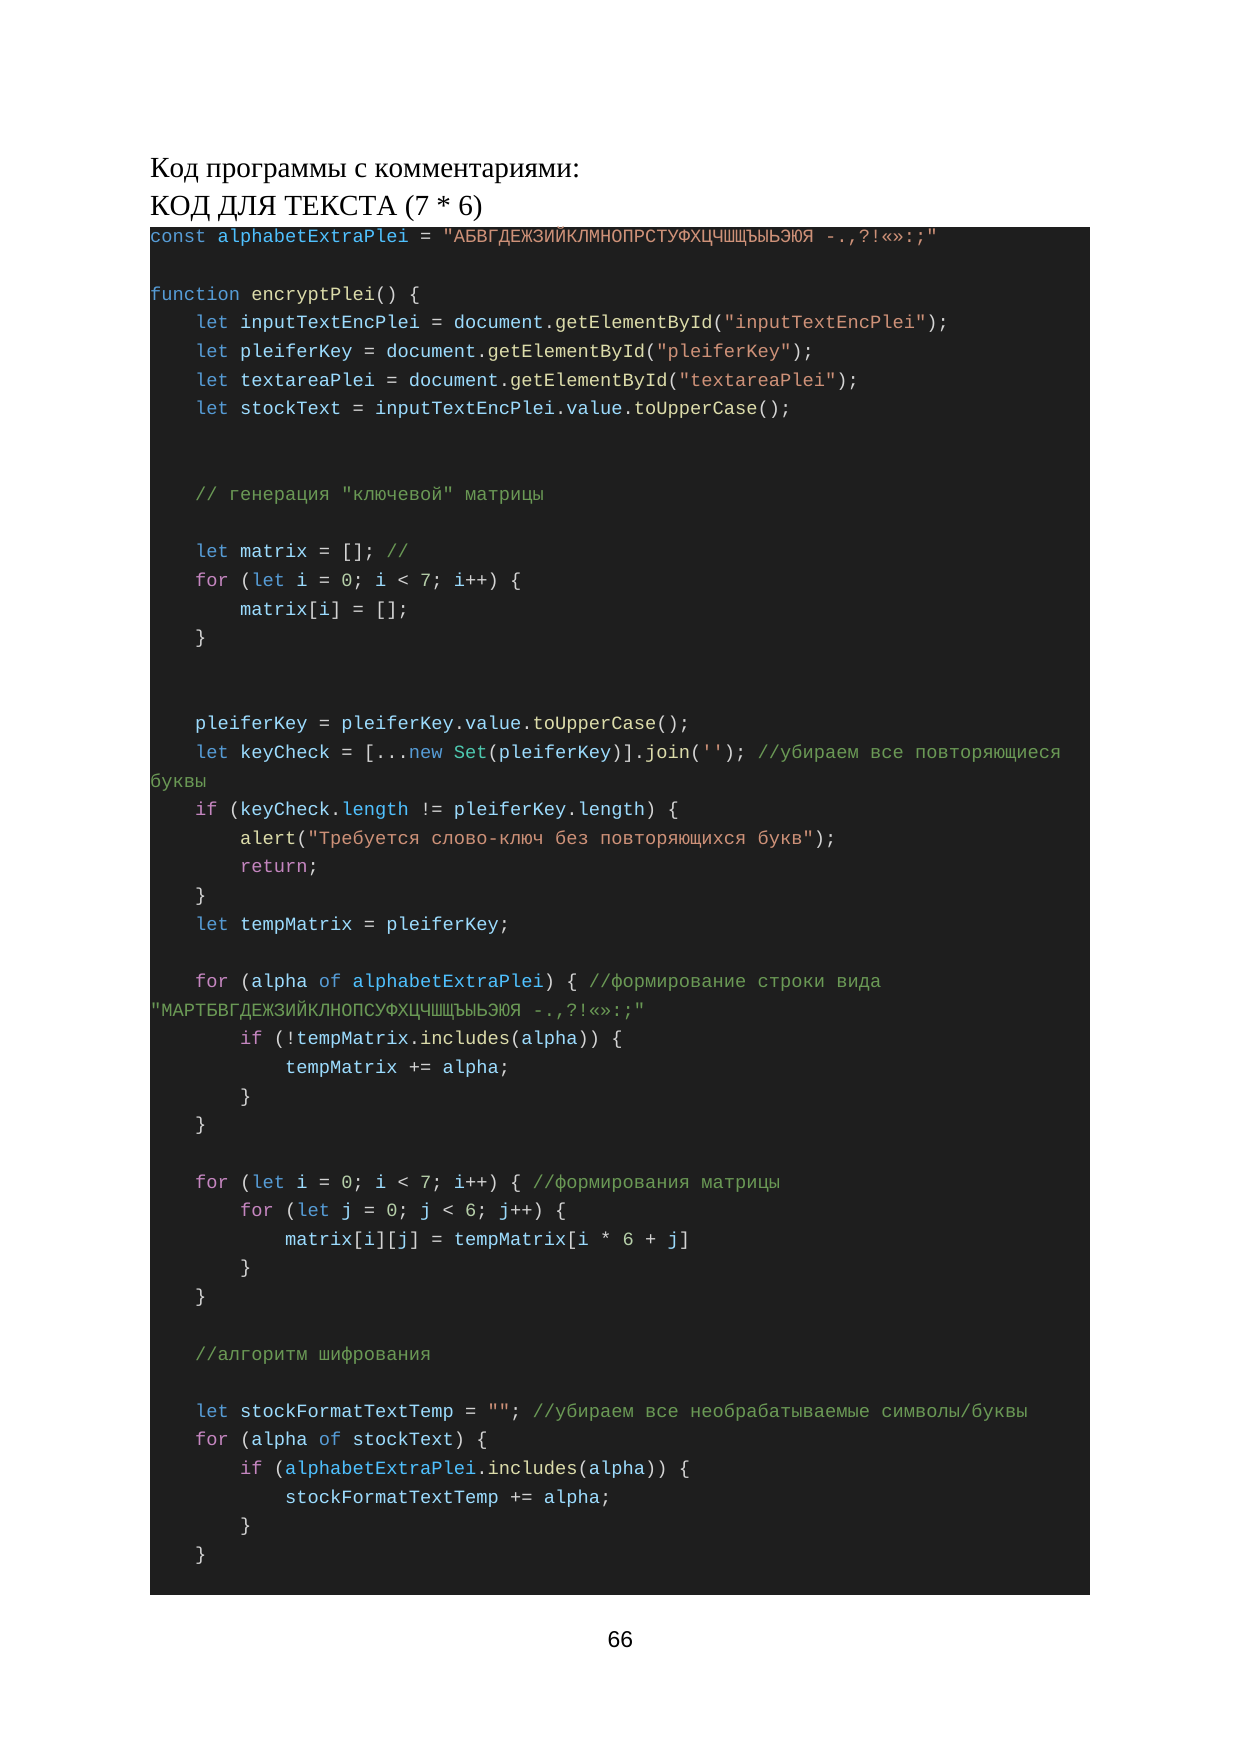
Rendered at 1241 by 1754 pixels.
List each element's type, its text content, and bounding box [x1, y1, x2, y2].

text //алгоритм шифрования [150, 1344, 1090, 1366]
text let stockFormatTextTemp = ""; //убираем все необрабатываемые символы/буквы [150, 1402, 1090, 1423]
text } [150, 1287, 1090, 1308]
text } [150, 1516, 1090, 1537]
text function encryptPlei() { [150, 284, 1090, 306]
text let stockText = inputTextEncPlei.value.toUpperCase(); [150, 399, 1090, 420]
text tempMatrix += alpha; [150, 1058, 1090, 1079]
text pleiferKey = pleiferKey.value.toUpperCase(); [150, 714, 1090, 735]
text for (alpha of alphabetExtraPlei) { //формирование строки вида "МАРТБВГДЕЖЗИЙКЛНОПСУФХЦЧШЩЪЫЬЭЮЯ -.,?!«»:;" [150, 972, 1090, 1022]
text let keyCheck = [...new Set(pleiferKey)].join(''); //убираем все повторяющиеся буквы [150, 743, 1090, 793]
text Код программы с комментариями: [150, 150, 1090, 183]
text for (let j = 0; j < 6; j++) { [150, 1201, 1090, 1222]
text if (alphabetExtraPlei.includes(alpha)) { [150, 1459, 1090, 1480]
text } [150, 1115, 1090, 1136]
text } [150, 886, 1090, 907]
text let matrix = []; // [150, 542, 1090, 563]
text const alphabetExtraPlei = "АБВГДЕЖЗИЙКЛМНОПРСТУФХЦЧШЩЪЫЬЭЮЯ -.,?!«»:;" [150, 227, 1090, 248]
text alert("Требуется слово-ключ без повторяющихся букв"); [150, 829, 1090, 850]
text for (let i = 0; i < 7; i++) { //формирования матрицы [150, 1172, 1090, 1194]
text return; [150, 857, 1090, 878]
text let pleiferKey = document.getElementById("pleiferKey"); [150, 342, 1090, 363]
text if (!tempMatrix.includes(alpha)) { [150, 1029, 1090, 1050]
text } [150, 1258, 1090, 1279]
text if (keyCheck.length != pleiferKey.length) { [150, 800, 1090, 821]
text for (let i = 0; i < 7; i++) { [150, 571, 1090, 592]
text } [150, 628, 1090, 649]
text matrix[i][j] = tempMatrix[i * 6 + j] [150, 1230, 1090, 1251]
text let inputTextEncPlei = document.getElementById("inputTextEncPlei"); [150, 313, 1090, 334]
text stockFormatTextTemp += alpha; [150, 1487, 1090, 1509]
text // генерация "ключевой" матрицы [150, 485, 1090, 506]
text matrix[i] = []; [150, 599, 1090, 621]
text for (alpha of stockText) { [150, 1430, 1090, 1451]
text } [150, 1086, 1090, 1108]
text } [150, 1545, 1090, 1566]
text let tempMatrix = pleiferKey; [150, 914, 1090, 936]
text КОД ДЛЯ ТЕКСТА (7 * 6) [150, 188, 1090, 222]
text let textareaPlei = document.getElementById("textareaPlei"); [150, 370, 1090, 392]
